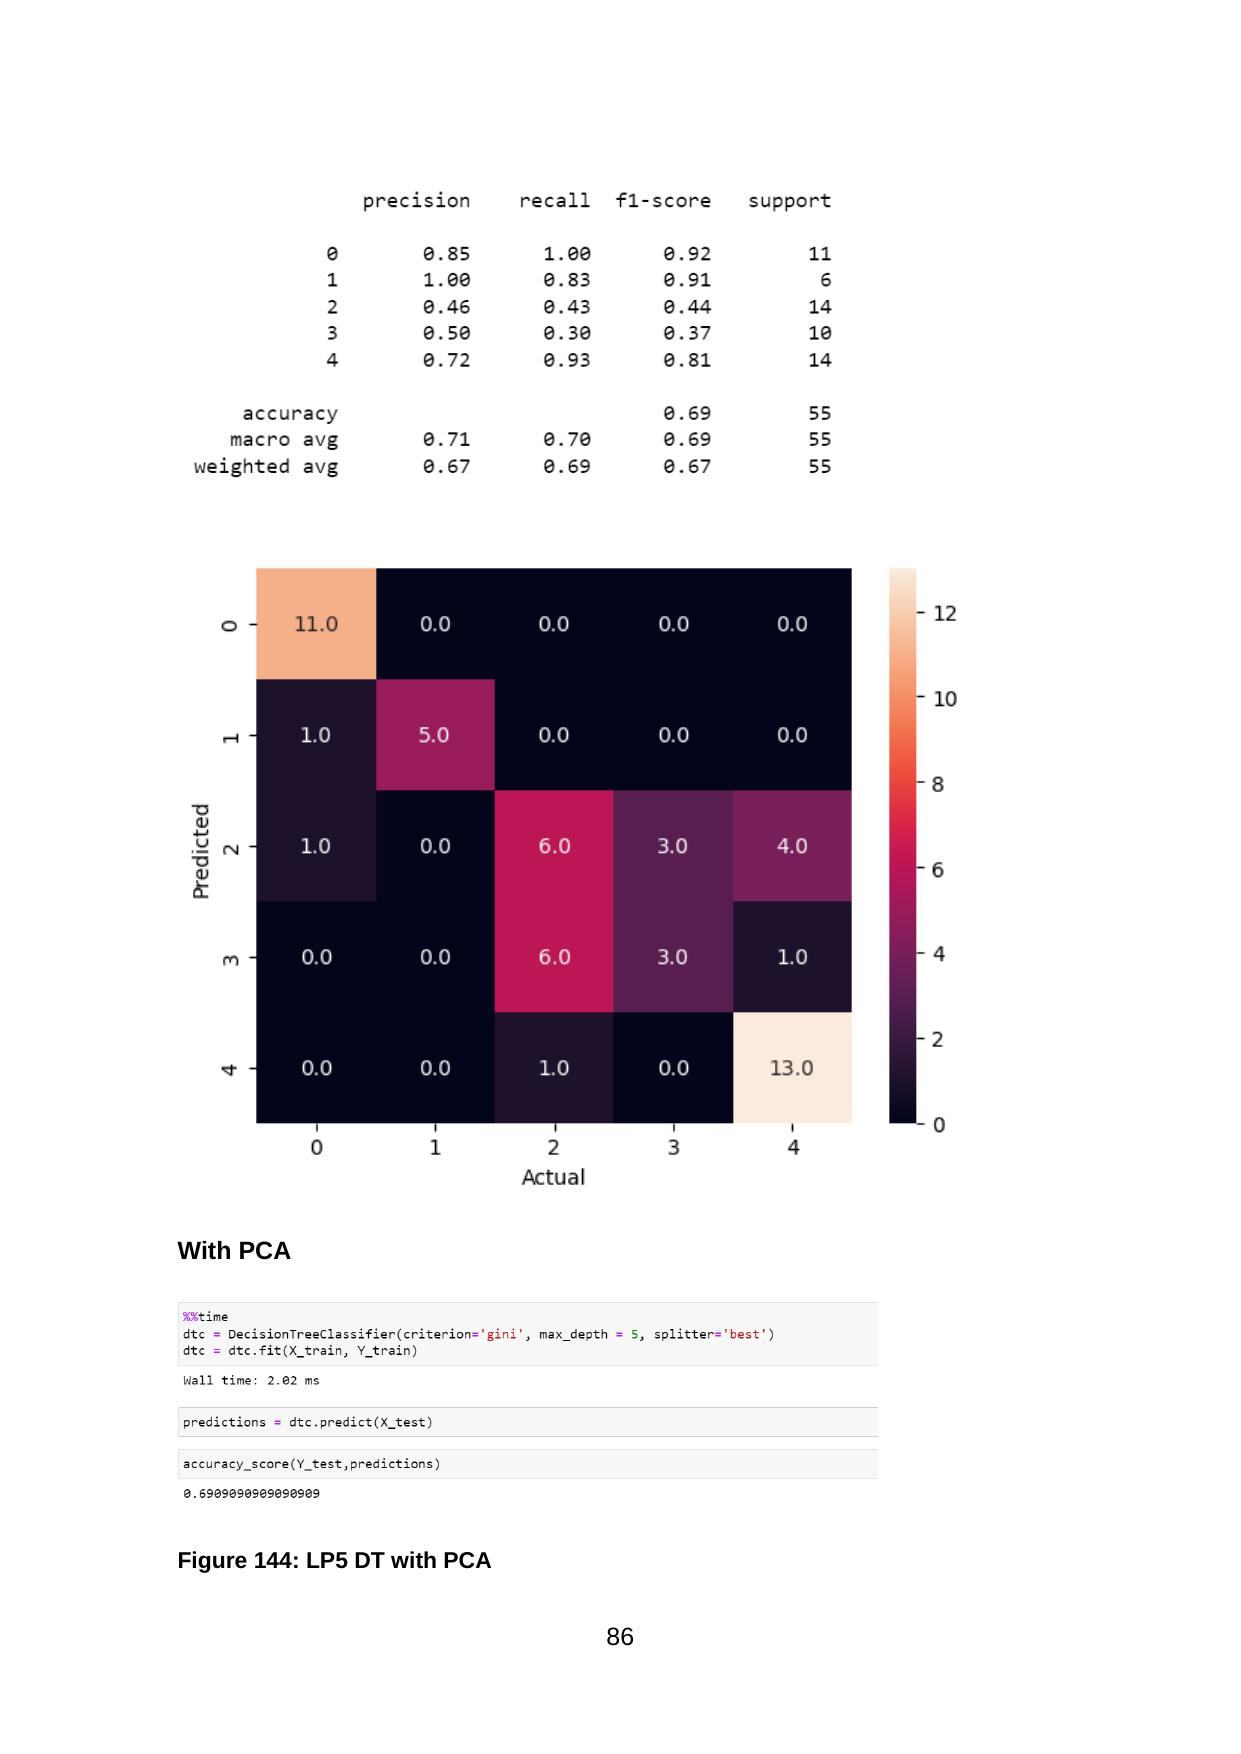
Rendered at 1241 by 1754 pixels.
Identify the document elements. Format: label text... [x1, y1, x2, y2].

picture [177, 555, 972, 1203]
picture [177, 177, 987, 522]
text Figure 144: LP5 DT with PCA [177, 1547, 1063, 1573]
text With PCA [177, 1236, 1063, 1265]
picture [177, 1298, 878, 1514]
